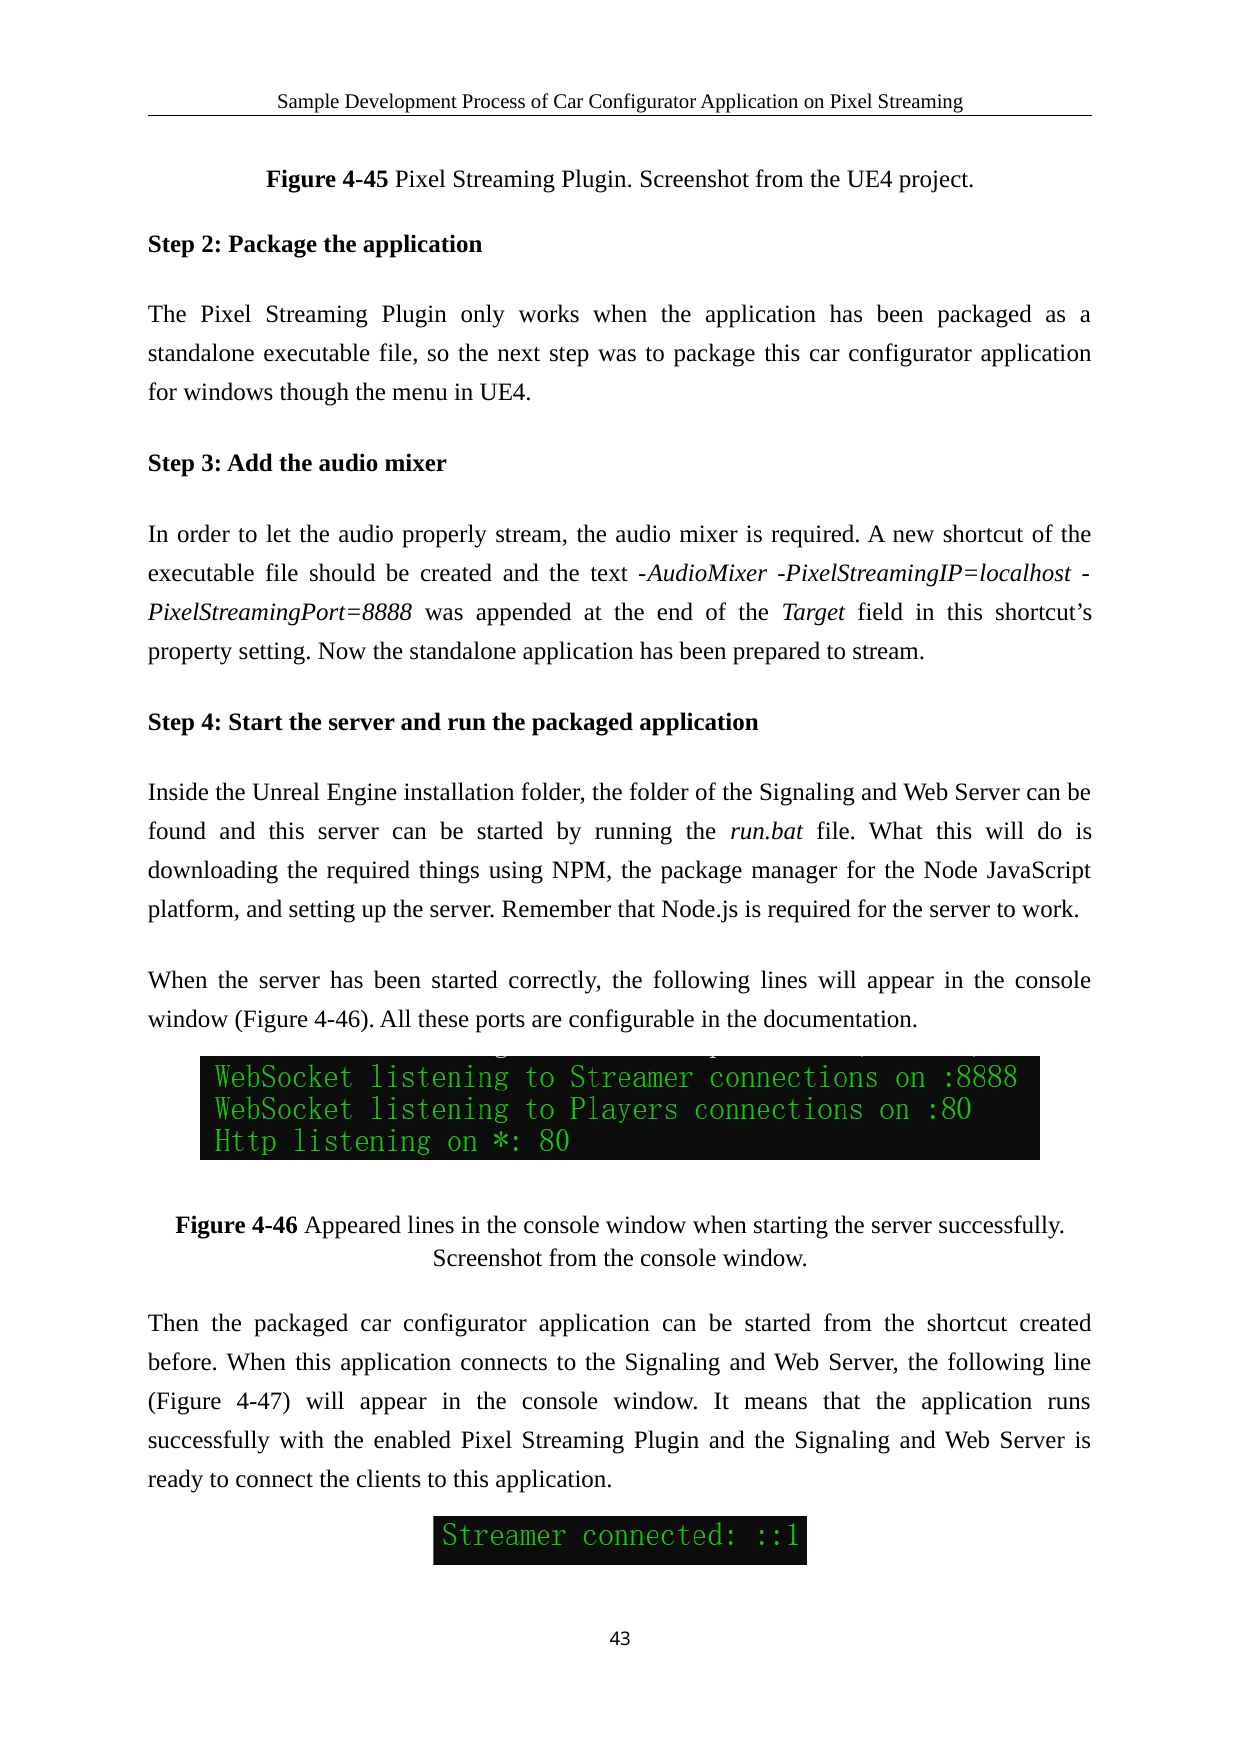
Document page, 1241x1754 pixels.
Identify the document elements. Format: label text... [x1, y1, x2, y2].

text Step 2: Package the application [148, 227, 1092, 259]
picture [200, 1056, 1040, 1160]
picture [433, 1516, 807, 1565]
text When the server has been started correctly, the following lines will appear in the console window (Figure 4-46). All these ports are configurable in the documentation. [148, 963, 1092, 1034]
text In order to let the audio properly stream, the audio mixer is required. A new shortcut of the executable file should be created and the text -AudioMixer -PixelStreamingIP=localhost -PixelStreamingPort=8888 was appended at the end of the Target field in this shortcut’s property setting. Now the standalone application has been prepared to stream. [148, 517, 1092, 666]
text The Pixel Streaming Plugin only works when the application has been packaged as a standalone executable file, so the next step was to package this car configurator application for windows though the menu in UE4. [148, 298, 1092, 408]
text Step 4: Start the server and run the packaged application [148, 705, 1092, 737]
text Figure 4-45 Pixel Streaming Plugin. Screenshot from the UE4 project. [148, 162, 1092, 194]
text Then the packaged car configurator application can be started from the shortcut created before. When this application connects to the Signaling and Web Server, the following line (Figure 4-47) will appear in the console window. It means that the application runs successfully with the enabled Pixel Streaming Plugin and the Signaling and Web Server is ready to connect the clients to this application. [148, 1306, 1092, 1494]
text Figure 4-46 Appeared lines in the console window when starting the server successfully. Screenshot from the console window. [148, 1209, 1092, 1274]
text Step 3: Add the audio mixer [148, 446, 1092, 479]
text Inside the Unreal Engine installation folder, the folder of the Signaling and Web Server can be found and this server can be started by running the run.bat file. What this will do is downloading the required things using NPM, the package manager for the Node JavaScript platform, and setting up the server. Remember that Node.js is required for the server to work. [148, 775, 1092, 925]
